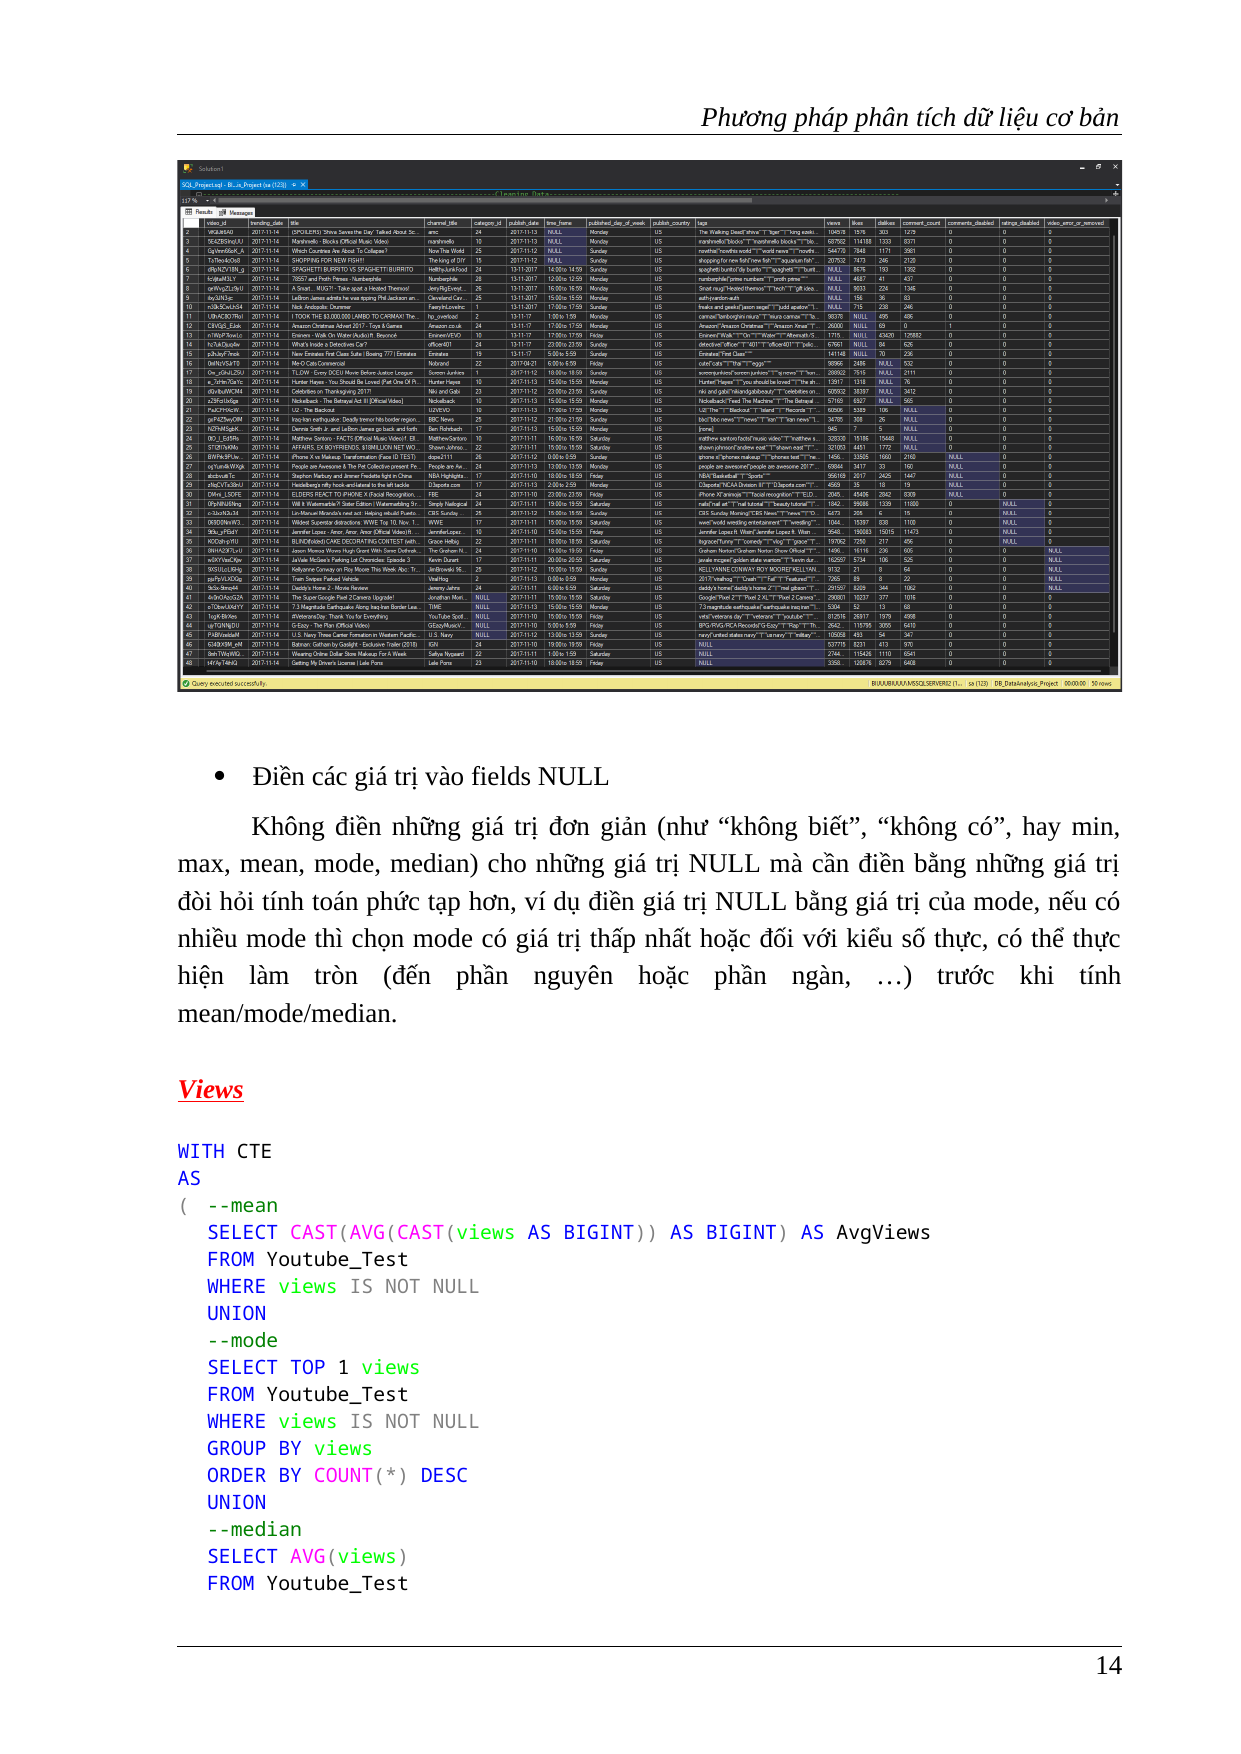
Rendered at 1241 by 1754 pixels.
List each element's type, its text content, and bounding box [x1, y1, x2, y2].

text ORDER BY COUNT(*) DESC [177, 1461, 1122, 1488]
text Views [177, 1073, 1122, 1104]
text FROM Youtube_Test [177, 1246, 1122, 1273]
text --mode [177, 1327, 1122, 1353]
text GROUP BY views [177, 1434, 1122, 1461]
text WHERE views IS NOT NULL [177, 1273, 1122, 1299]
text UNION [177, 1488, 1122, 1515]
text UNION [177, 1299, 1122, 1327]
picture [177, 160, 1123, 692]
list Điền các giá trị vào fields NULL [215, 760, 1122, 791]
text SELECT AVG(views) [177, 1542, 1122, 1569]
text FROM Youtube_Test [177, 1381, 1122, 1407]
text SELECT TOP 1 views [177, 1353, 1122, 1381]
text WITH CTE [177, 1138, 1122, 1165]
text AS [177, 1165, 1122, 1192]
text Không điền những giá trị đơn giản (như “không biết”, “không có”, hay min, max, mean, mode, median) cho những giá trị NULL mà cần điền bằng những giá trị đòi hỏi tính toán phức tạp hơn, ví dụ điền giá trị NULL bằng giá trị của mode, nếu có nhiều mode thì chọn mode có giá trị thấp nhất hoặc đối với kiểu số thực, có thể thực hiện làm tròn (đến phần nguyên hoặc phần ngàn, …) trước khi tính mean/mode/median. [177, 810, 1122, 1028]
text SELECT CAST(AVG(CAST(views AS BIGINT)) AS BIGINT) AS AvgViews [177, 1219, 1122, 1246]
text ( --mean [177, 1192, 1122, 1219]
text FROM Youtube_Test [177, 1569, 1122, 1596]
text --median [177, 1515, 1122, 1542]
text WHERE views IS NOT NULL [177, 1407, 1122, 1434]
